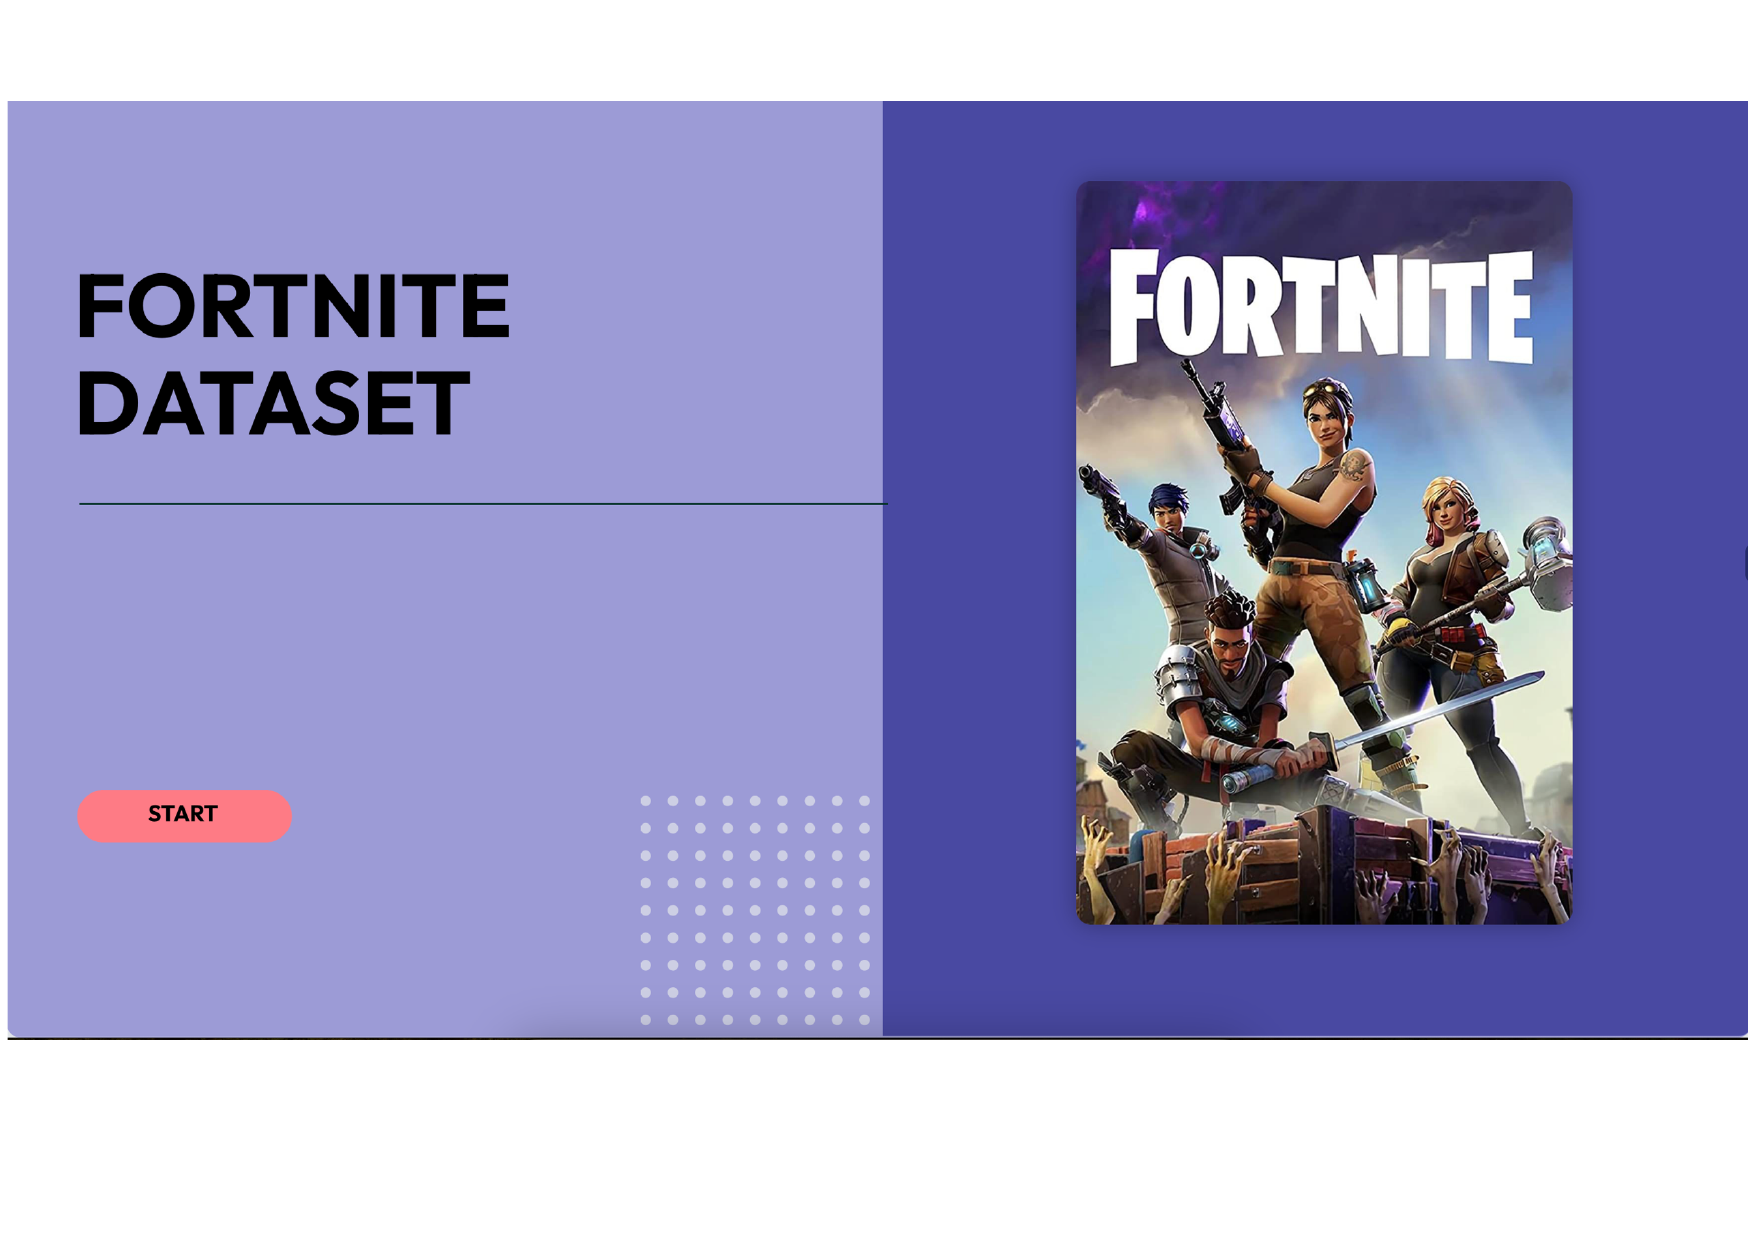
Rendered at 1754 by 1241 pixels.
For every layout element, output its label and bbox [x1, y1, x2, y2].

picture [7, 101, 1748, 1040]
